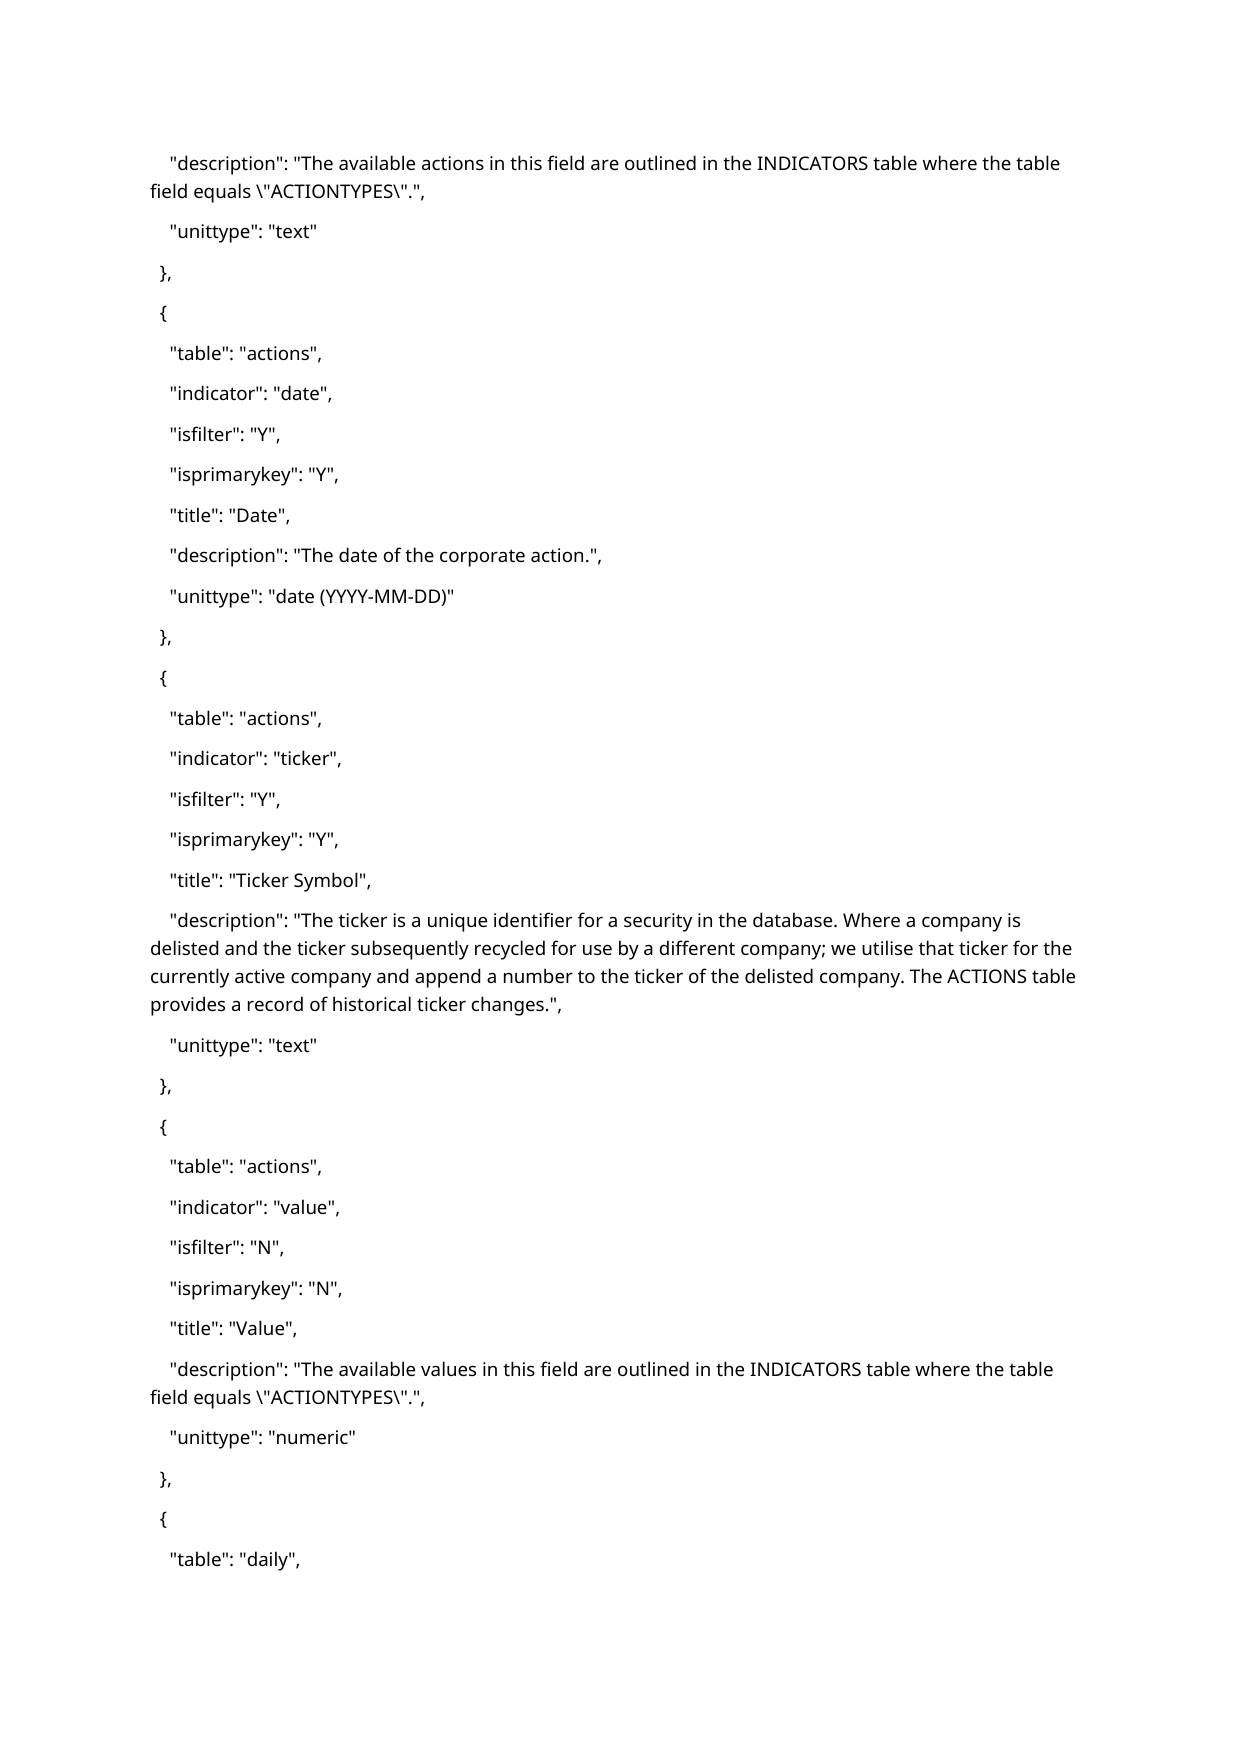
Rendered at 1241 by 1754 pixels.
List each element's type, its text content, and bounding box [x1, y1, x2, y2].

text "description": "The ticker is a unique identifier for a security in the database. Where a company is delisted and the ticker subsequently recycled for use by a different company; we utilise that ticker for the currently active company and append a number to the ticker of the delisted company. The ACTIONS table provides a record of historical ticker changes.", [150, 907, 1090, 1017]
text "table": "actions", [150, 1153, 1090, 1179]
text "isfilter": "Y", [150, 421, 1090, 447]
text "indicator": "date", [150, 381, 1090, 406]
text "isfilter": "Y", [150, 786, 1090, 811]
text "unittype": "text" [150, 1032, 1090, 1057]
text "title": "Value", [150, 1316, 1090, 1341]
text "isprimarykey": "Y", [150, 462, 1090, 487]
text { [150, 299, 1090, 325]
text "description": "The available values in this field are outlined in the INDICATORS table where the table field equals \"ACTIONTYPES\".", [150, 1356, 1090, 1410]
text "indicator": "ticker", [150, 745, 1090, 771]
text "isprimarykey": "N", [150, 1275, 1090, 1301]
text "description": "The available actions in this field are outlined in the INDICATORS table where the table field equals \"ACTIONTYPES\".", [150, 150, 1090, 203]
text "unittype": "date (YYYY-MM-DD)" [150, 583, 1090, 609]
text "table": "daily", [150, 1546, 1090, 1572]
text }, [150, 259, 1090, 284]
text "title": "Date", [150, 502, 1090, 528]
text "description": "The date of the corporate action.", [150, 543, 1090, 568]
text "table": "actions", [150, 340, 1090, 366]
text "isfilter": "N", [150, 1234, 1090, 1260]
text }, [150, 624, 1090, 649]
text "title": "Ticker Symbol", [150, 867, 1090, 892]
text { [150, 664, 1090, 690]
text "isprimarykey": "Y", [150, 826, 1090, 852]
text }, [150, 1465, 1090, 1491]
text "unittype": "numeric" [150, 1425, 1090, 1450]
text "indicator": "value", [150, 1194, 1090, 1219]
text "table": "actions", [150, 705, 1090, 730]
text { [150, 1113, 1090, 1138]
text { [150, 1506, 1090, 1531]
text }, [150, 1072, 1090, 1098]
text "unittype": "text" [150, 218, 1090, 244]
